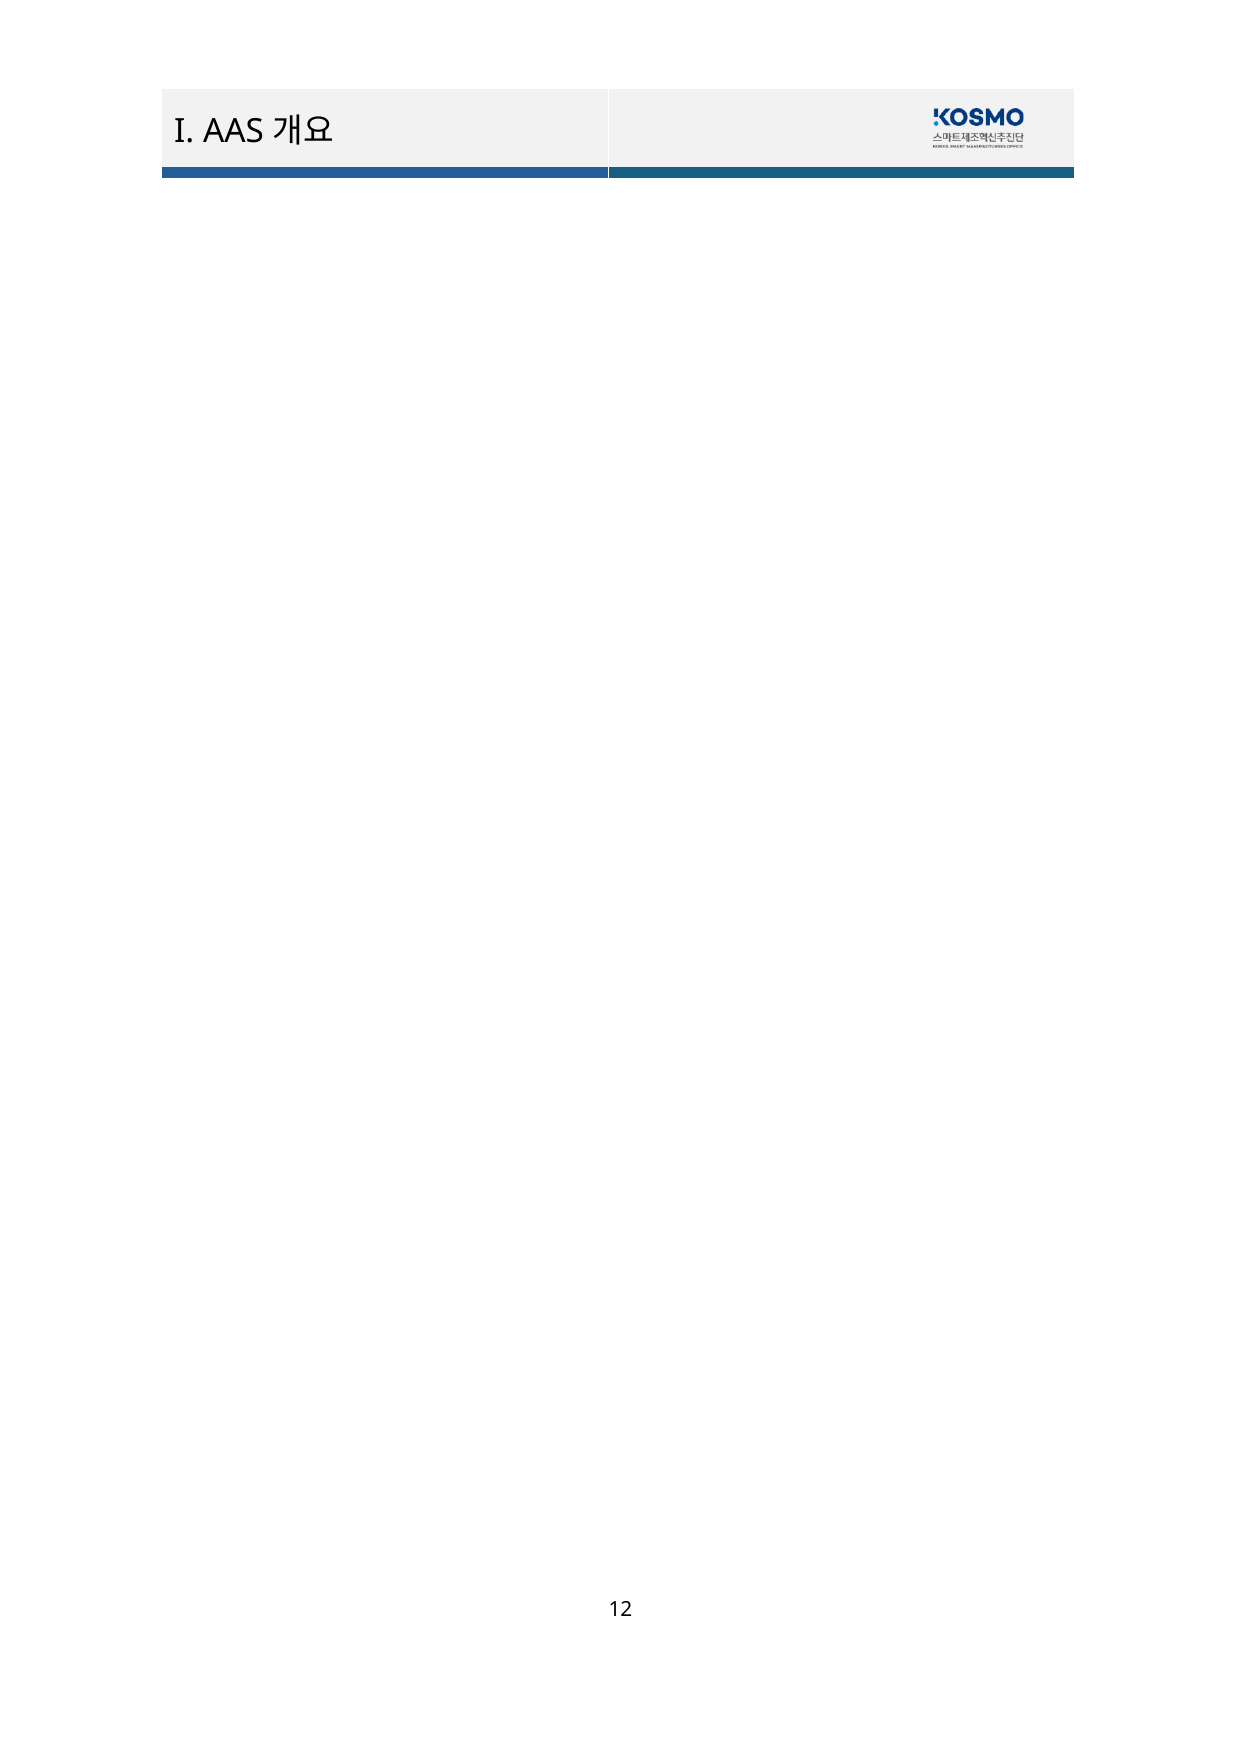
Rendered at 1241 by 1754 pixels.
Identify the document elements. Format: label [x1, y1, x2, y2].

picture [933, 108, 1024, 148]
